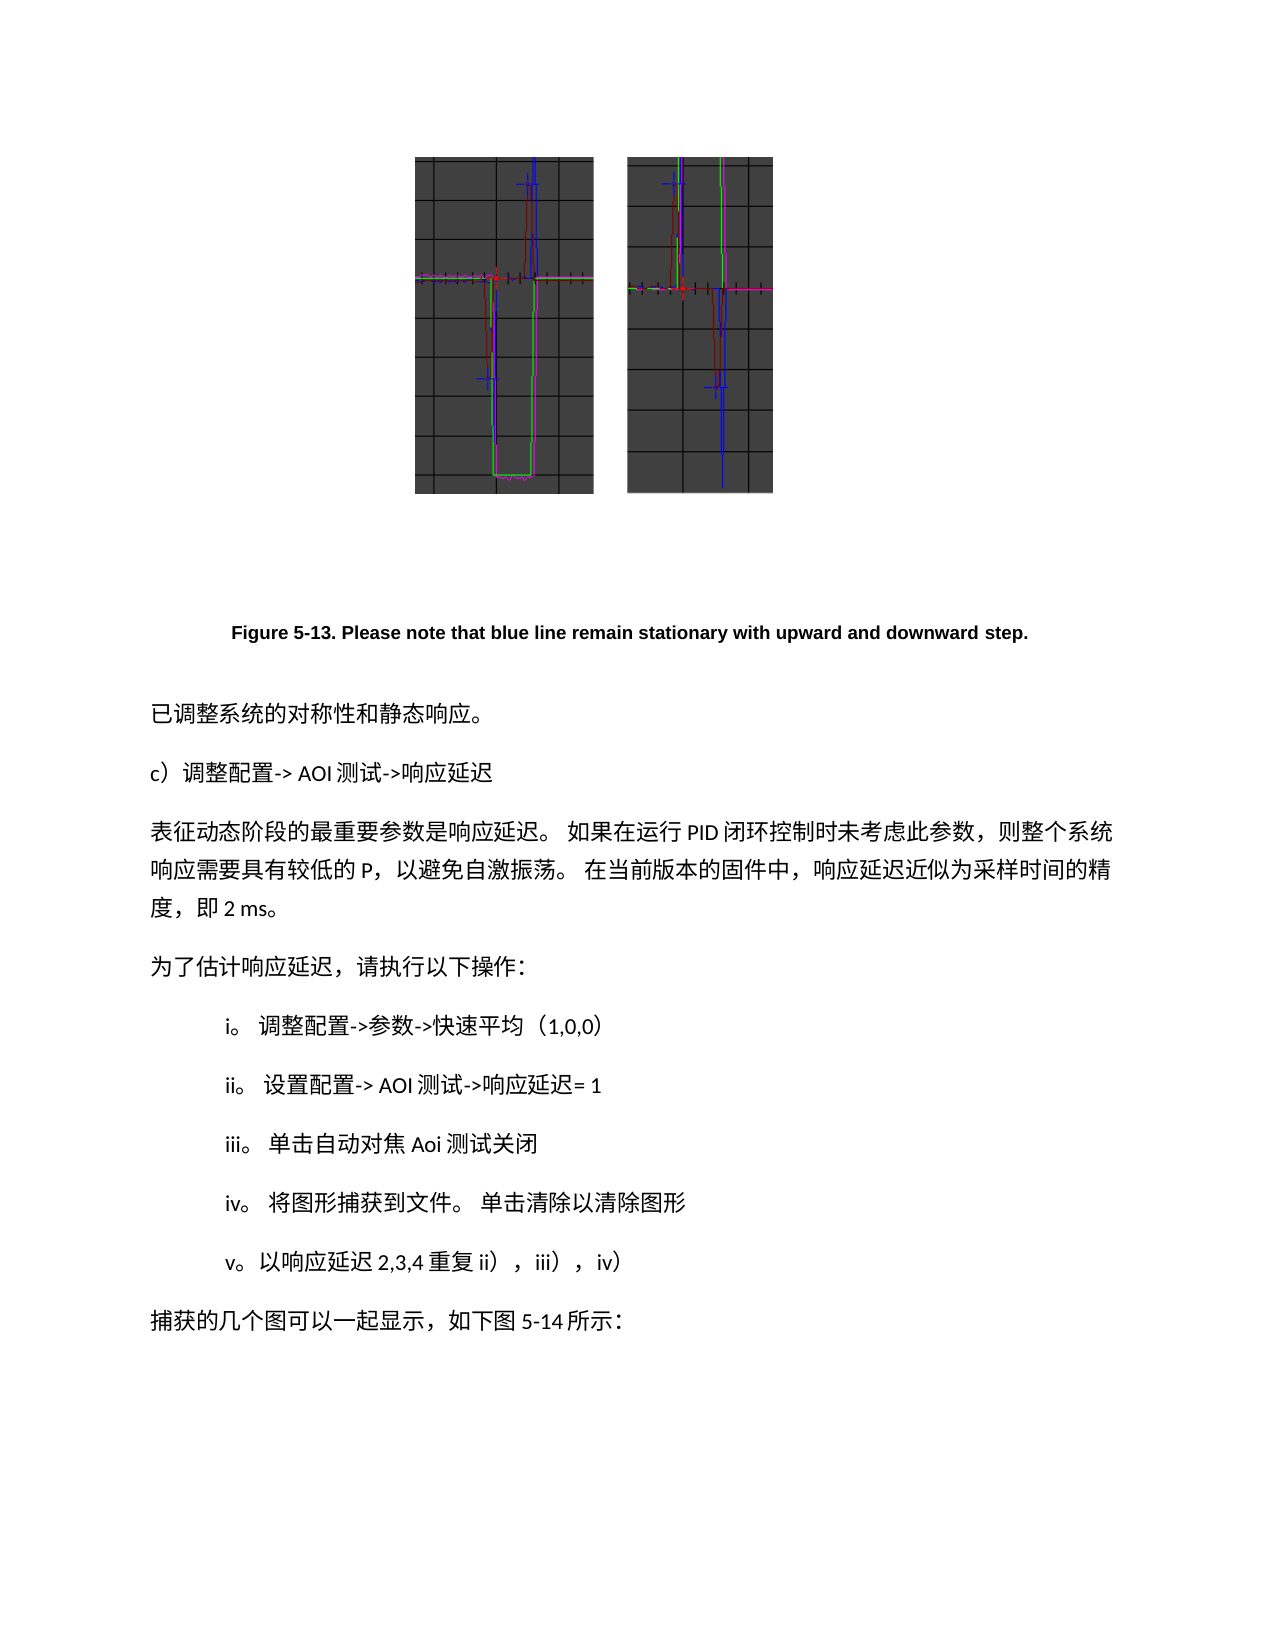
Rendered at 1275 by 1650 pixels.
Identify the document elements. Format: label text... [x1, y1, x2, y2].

text i。 调整配置->参数->快速平均（1,0,0） [225, 1008, 1125, 1041]
text 为了估计响应延迟，请执行以下操作： [150, 949, 1125, 982]
text Figure 5-13. Please note that blue line remain stationary with upward and downward step. [150, 621, 1109, 643]
text 已调整系统的对称性和静态响应。 [150, 696, 1125, 729]
text 表征动态阶段的最重要参数是响应延迟。 如果在运行PID闭环控制时未考虑此参数，则整个系统响应需要具有较低的P，以避免自激振荡。 在当前版本的固件中，响应延迟近似为采样时间的精度，即2 ms。 [150, 814, 1125, 923]
text 捕获的几个图可以一起显示，如下图5-14所示： [150, 1303, 1125, 1336]
picture [627, 157, 773, 494]
text iv。 将图形捕获到文件。 单击清除以清除图形 [225, 1185, 1125, 1218]
text iii。 单击自动对焦Aoi测试关闭 [225, 1126, 1125, 1159]
picture [415, 157, 594, 494]
text ii。 设置配置-> AOI测试->响应延迟= 1 [225, 1067, 1125, 1100]
text c）调整配置-> AOI测试->响应延迟 [150, 755, 1125, 788]
text v。以响应延迟2,3,4重复ii），iii），iv） [225, 1244, 1125, 1277]
